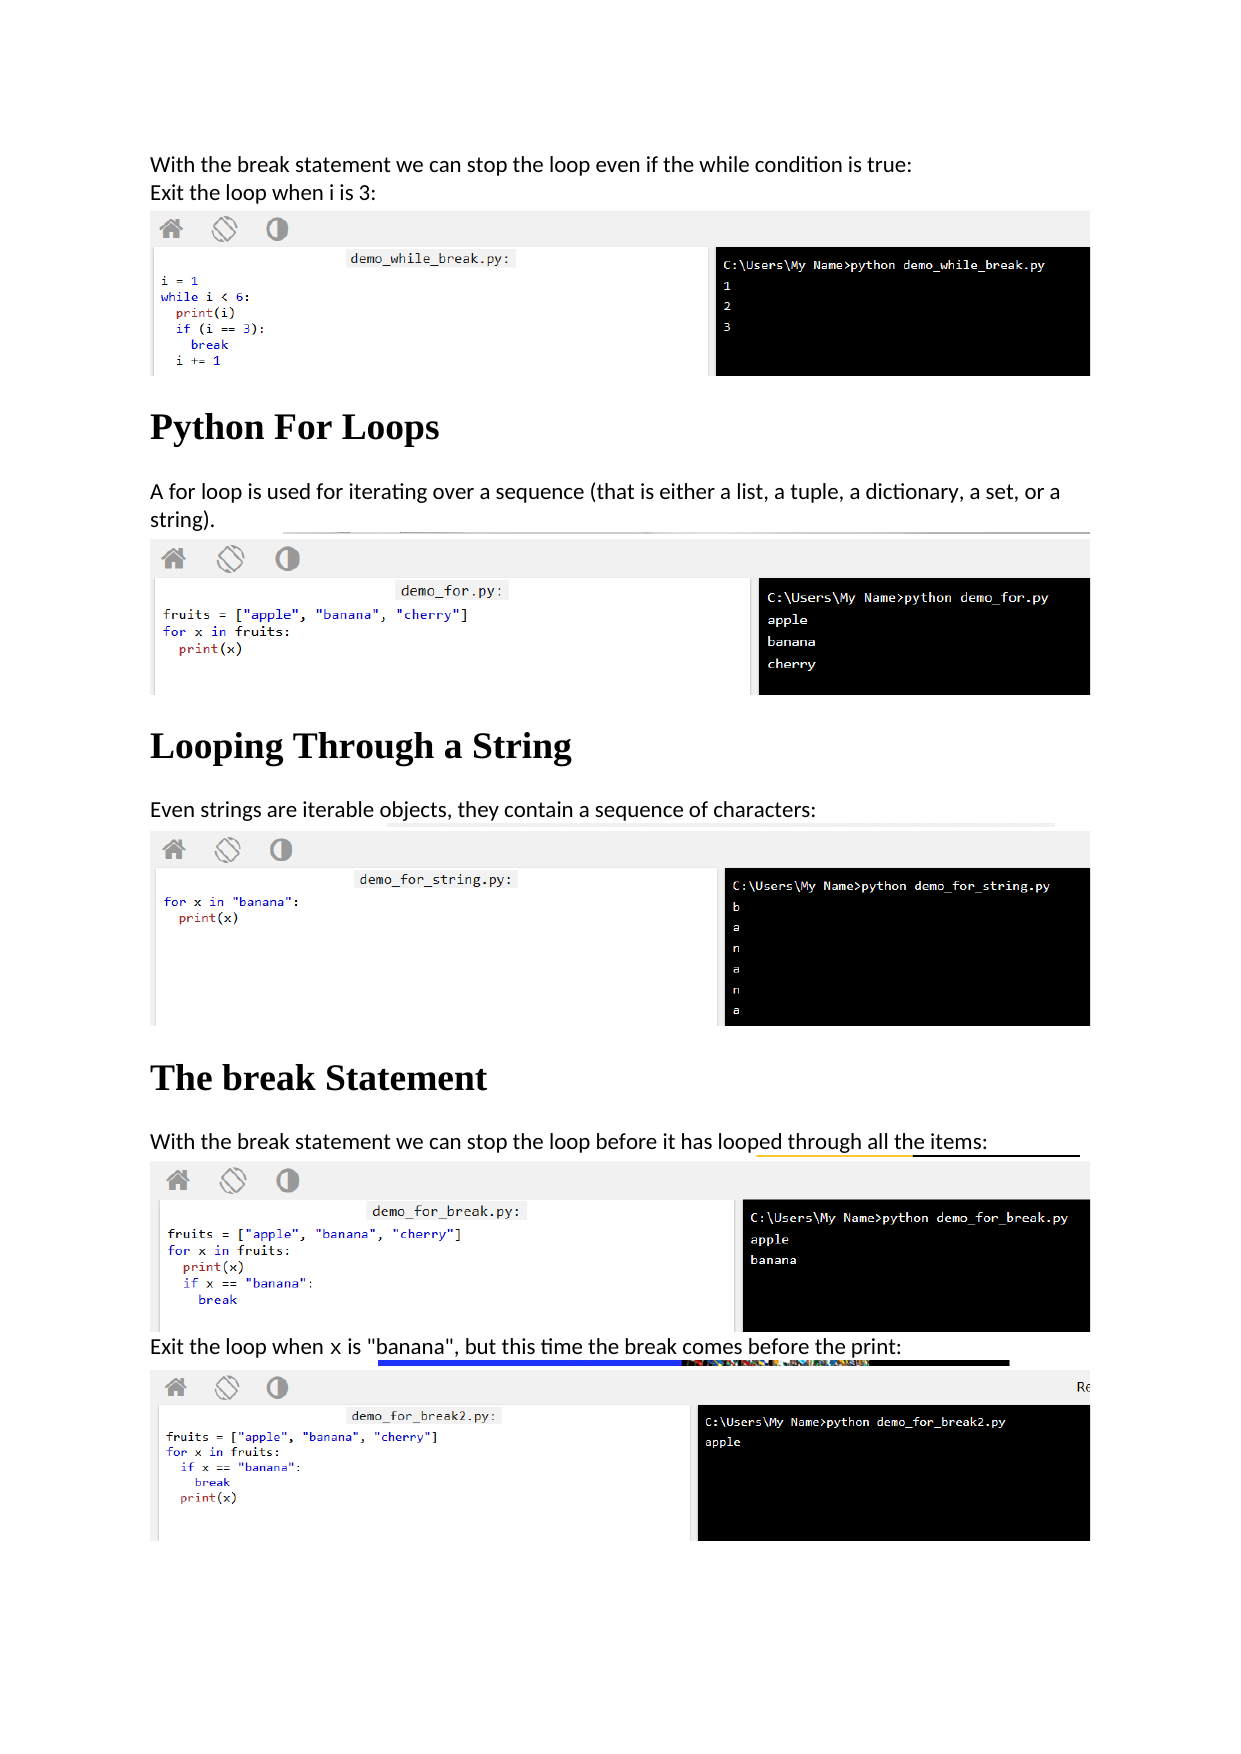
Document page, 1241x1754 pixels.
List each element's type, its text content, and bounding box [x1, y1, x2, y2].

text Exit the loop when i is 3: [150, 178, 1090, 206]
text A for loop is used for iterating over a sequence (that is either a list, a tuple, a dictionary, a set, or a string). [150, 477, 1090, 532]
subtitle Python For Loops [150, 404, 1090, 448]
picture [150, 1155, 1091, 1332]
picture [150, 1360, 1091, 1541]
text Even strings are iterable objects, they contain a sequence of characters: [150, 796, 1090, 823]
subtitle The break Statement [150, 1055, 1090, 1098]
picture [150, 823, 1091, 1026]
text With the break statement we can stop the loop even if the while condition is true: [150, 150, 1090, 178]
text Exit the loop when x is "banana", but this time the break comes before the print: [150, 1332, 1090, 1360]
picture [150, 532, 1091, 695]
subtitle Looping Through a String [150, 723, 1090, 766]
picture [150, 206, 1091, 376]
text With the break statement we can stop the loop before it has looped through all the items: [150, 1127, 1090, 1155]
